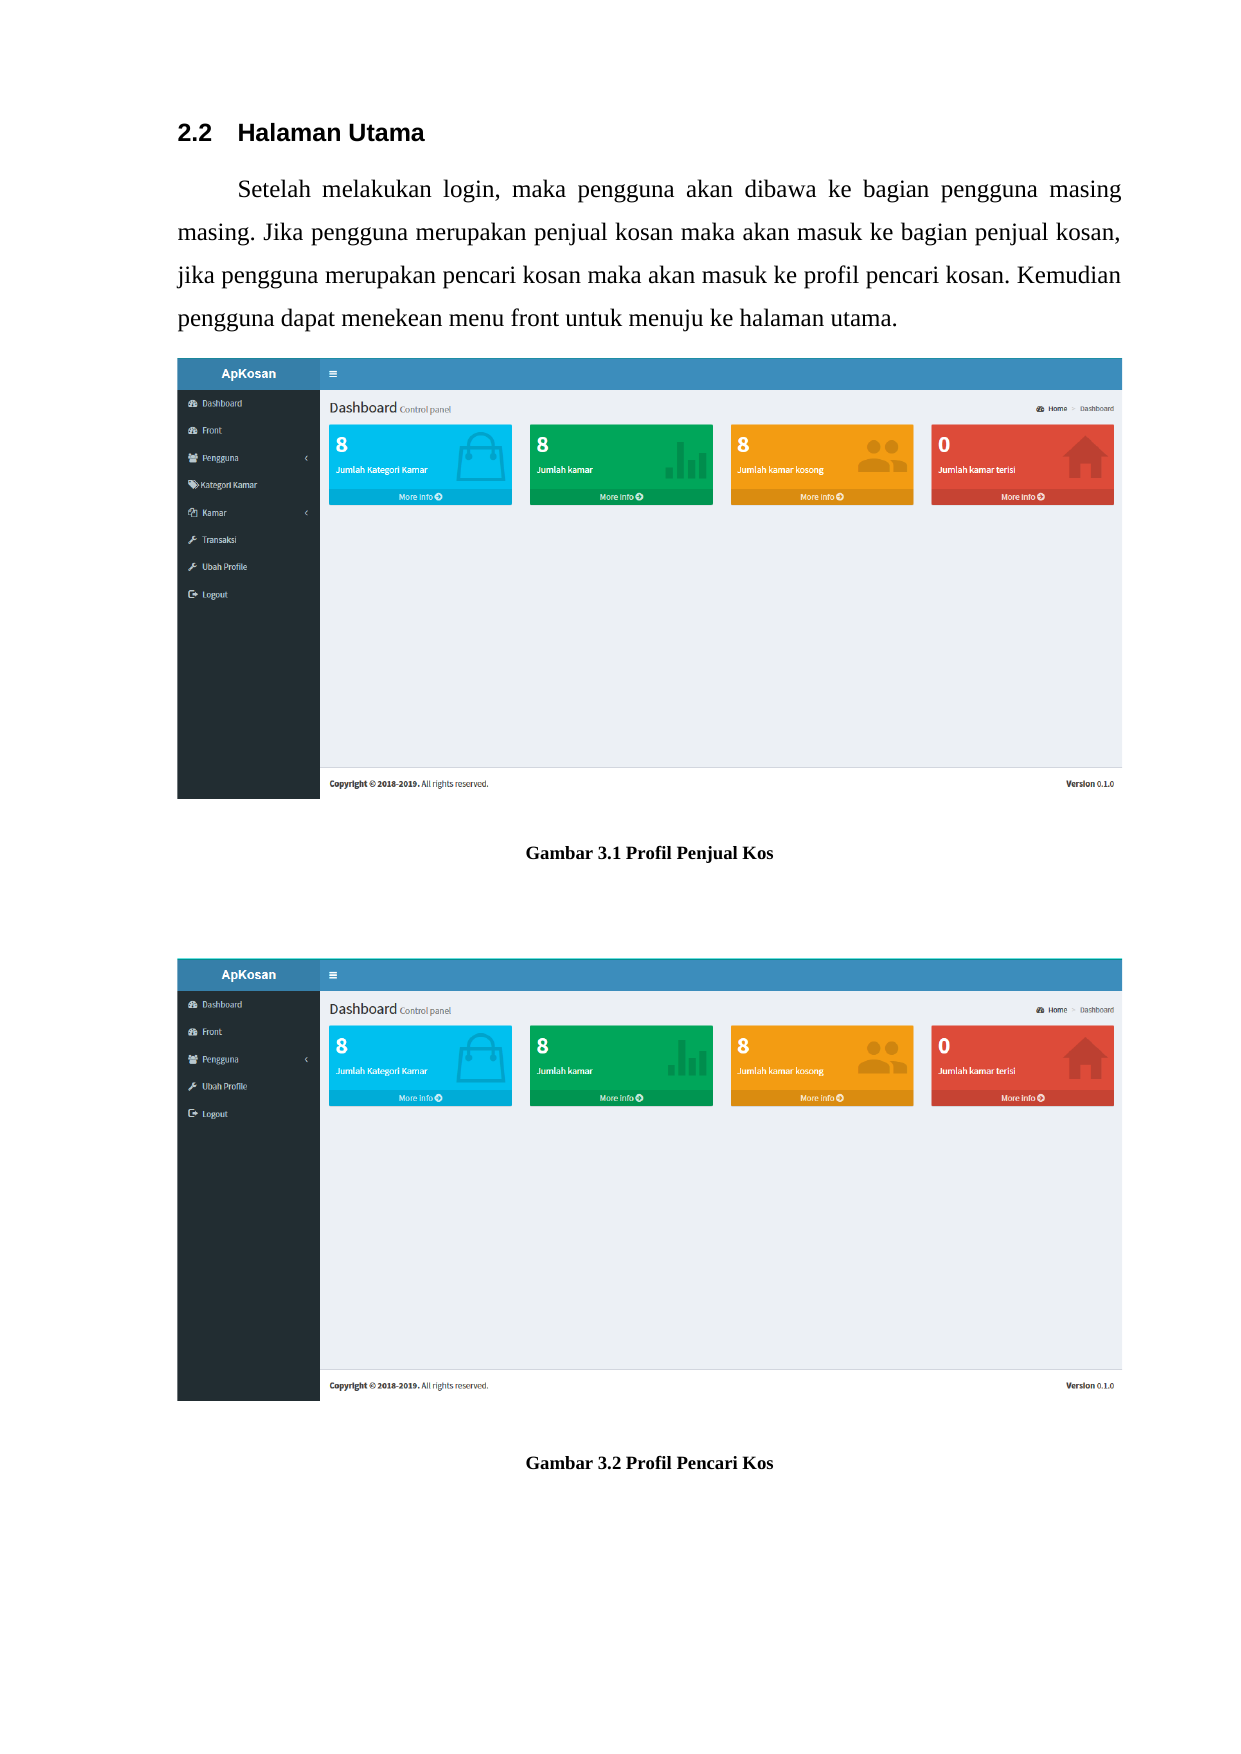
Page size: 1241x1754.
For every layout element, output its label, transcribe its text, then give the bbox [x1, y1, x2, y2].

text Gambar 3.2 Profil Pencari Kos [177, 1452, 1122, 1473]
text Setelah melakukan login, maka pengguna akan dibawa ke bagian pengguna masing masing. Jika pengguna merupakan penjual kosan maka akan masuk ke bagian penjual kosan, jika pengguna merupakan pencari kosan maka akan masuk ke profil pencari kosan. Kemudian pengguna dapat menekean menu front untuk menuju ke halaman utama. [177, 174, 1122, 332]
subtitle Halaman Utama [177, 118, 1122, 147]
picture [177, 358, 1123, 816]
text Gambar 3.1 Profil Penjual Kos [177, 842, 1122, 863]
picture [177, 958, 1123, 1417]
